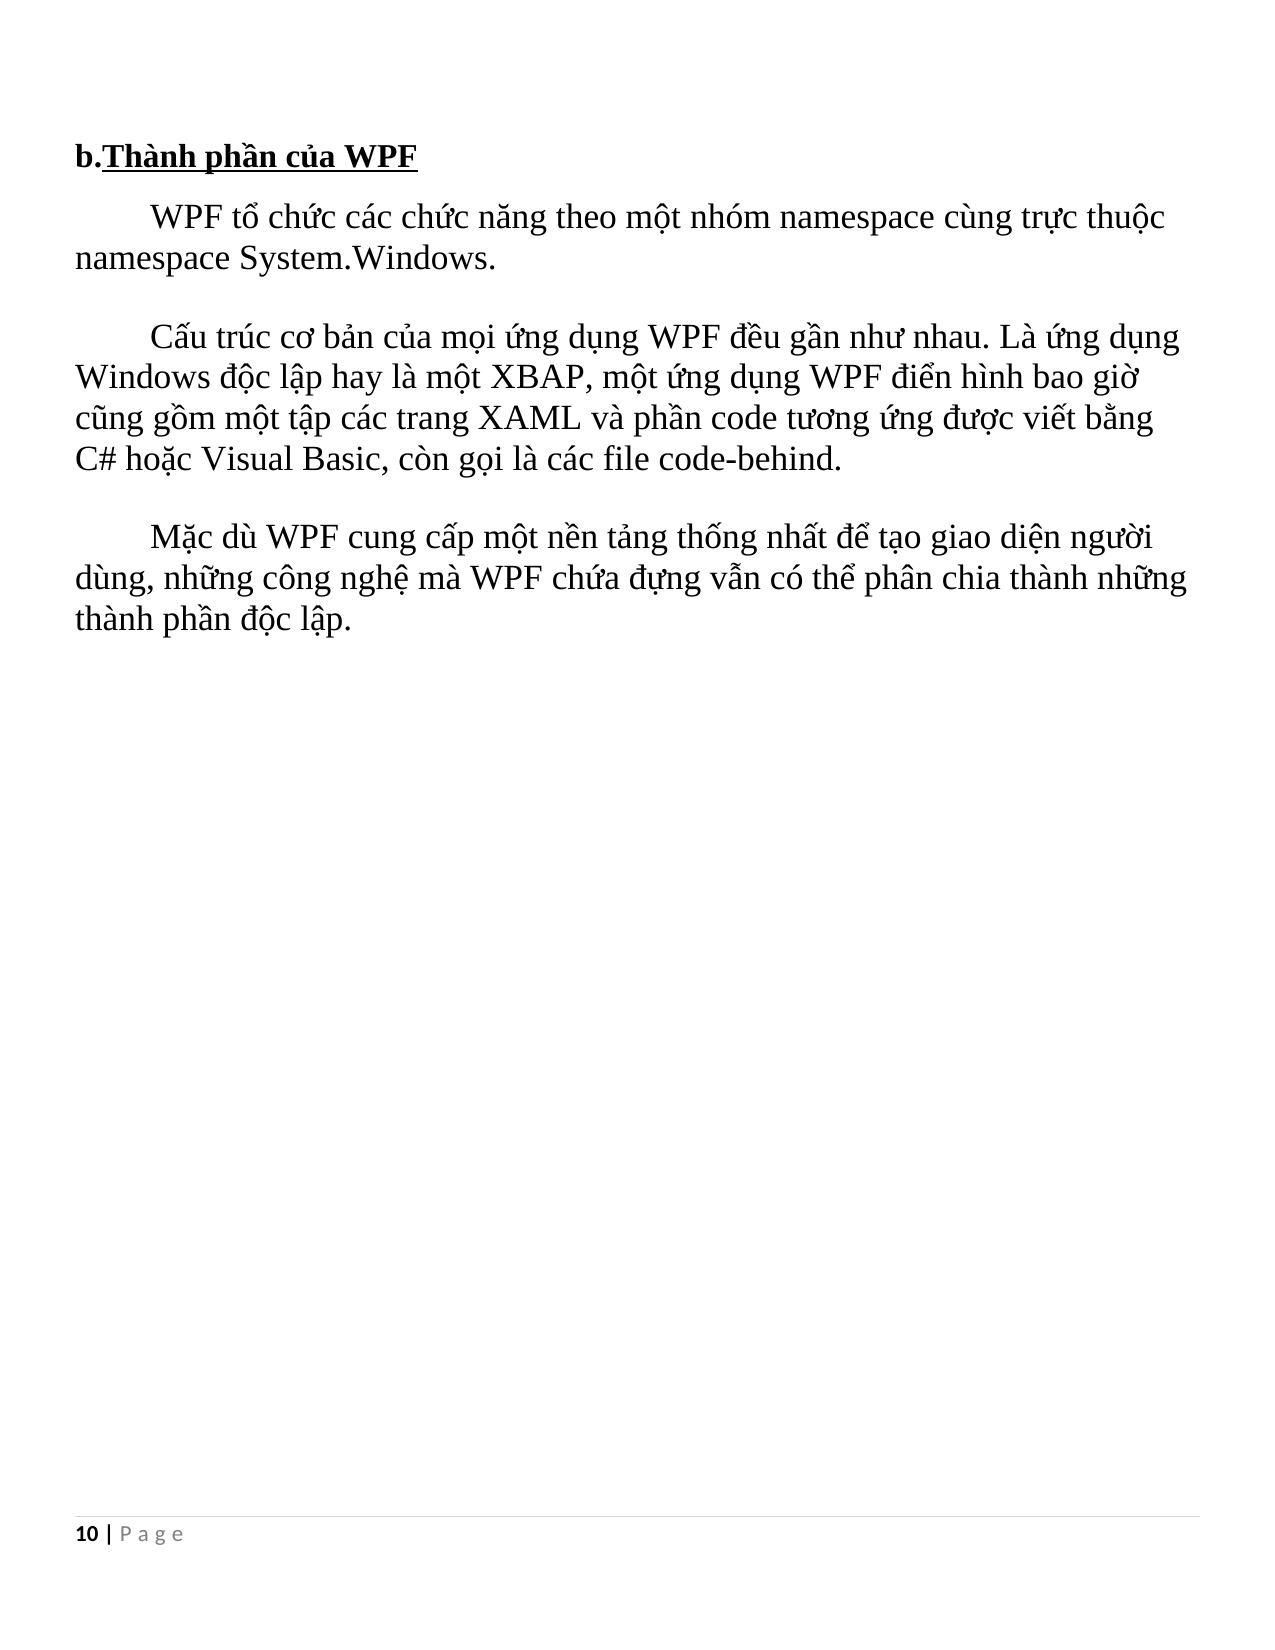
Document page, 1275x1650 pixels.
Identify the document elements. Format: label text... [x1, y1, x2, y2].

text Mặc dù WPF cung cấp một nền tảng thống nhất để tạo giao diện người dùng, những công nghệ mà WPF chứa đựng vẫn có thể phân chia thành những thành phần độc lập. [75, 516, 1200, 638]
text Cấu trúc cơ bản của mọi ứng dụng WPF đều gần như nhau. Là ứng dụng Windows độc lập hay là một XBAP, một ứng dụng WPF điển hình bao giờ cũng gồm một tập các trang XAML và phần code tương ứng được viết bằng C# hoặc Visual Basic, còn gọi là các file code-behind. [75, 315, 1200, 478]
text b.Thành phần của WPF [75, 137, 1200, 175]
text WPF tổ chức các chức năng theo một nhóm namespace cùng trực thuộc namespace System.Windows. [75, 196, 1200, 277]
